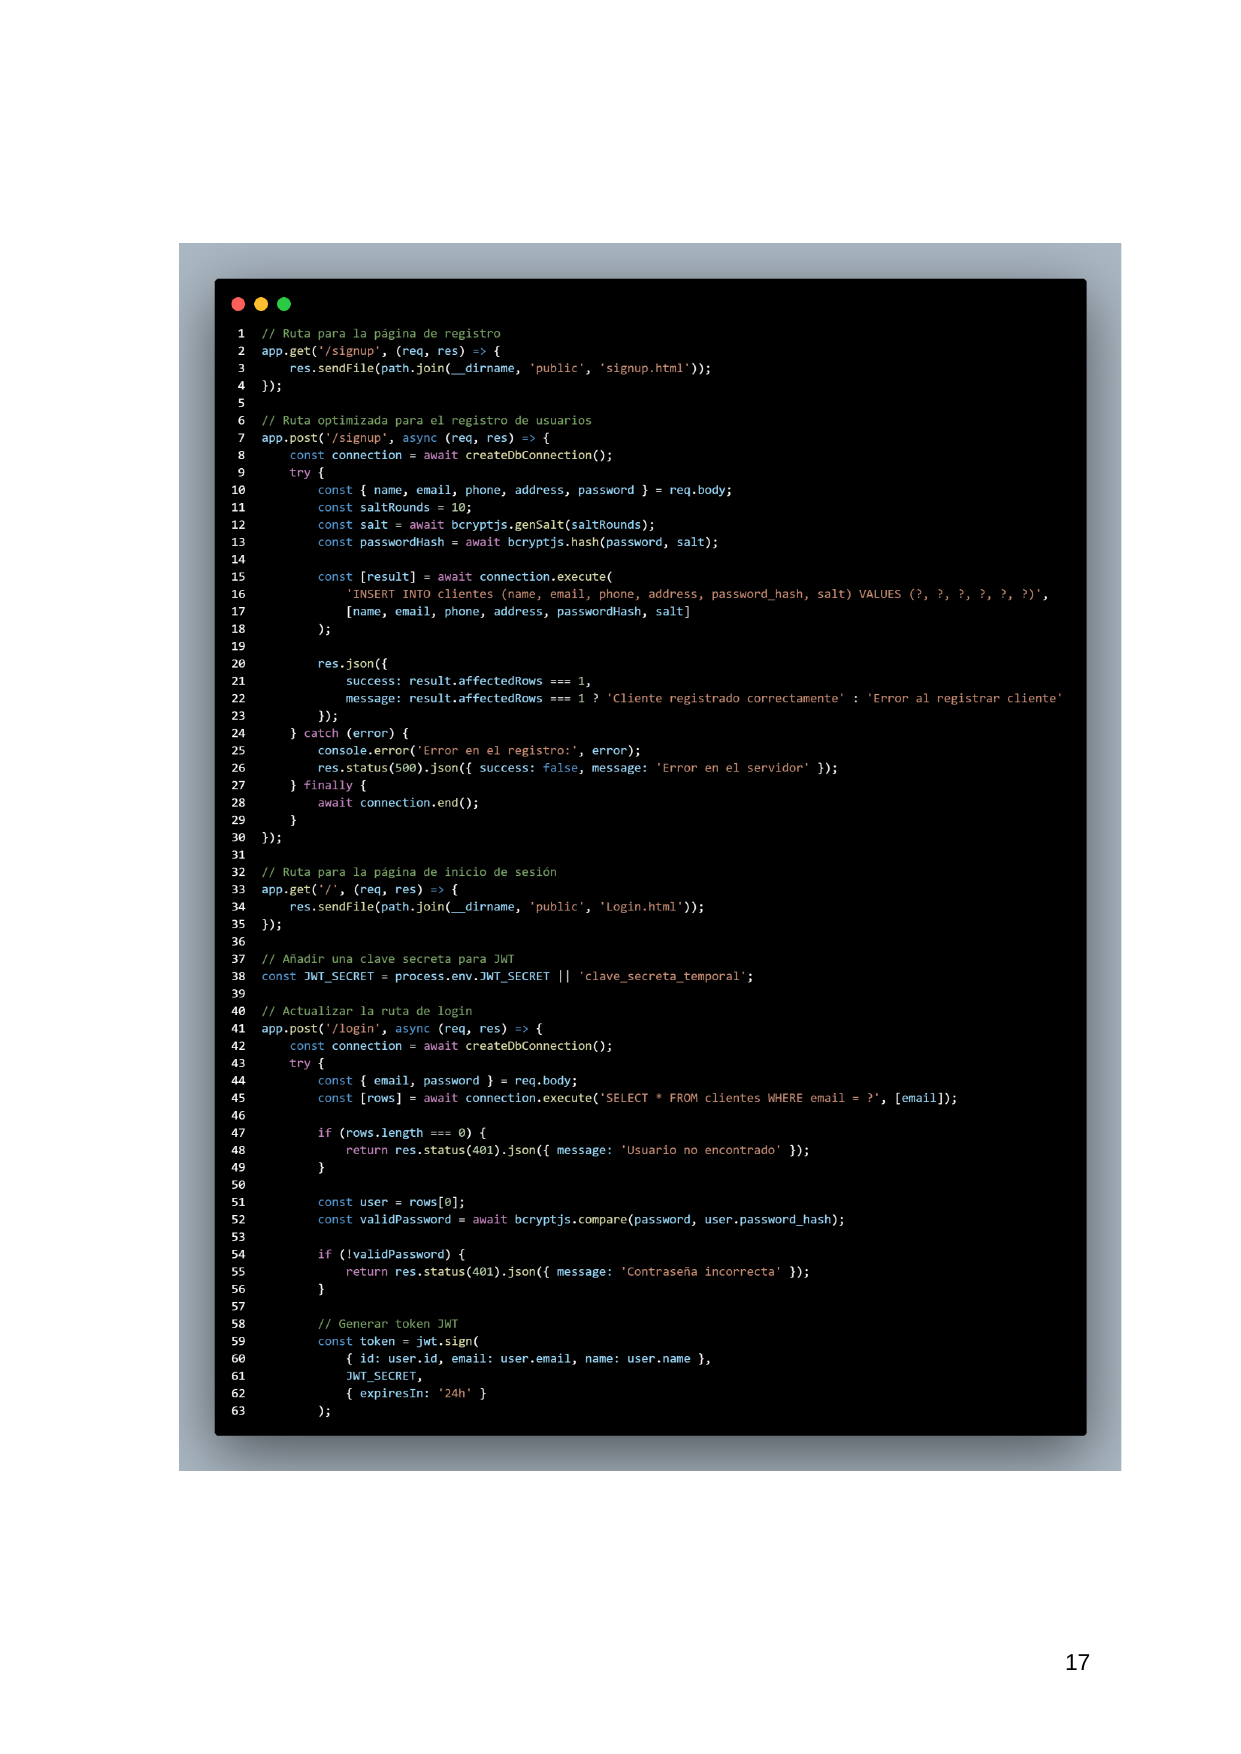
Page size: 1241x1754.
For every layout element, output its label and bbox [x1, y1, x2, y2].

picture [179, 243, 1122, 1471]
